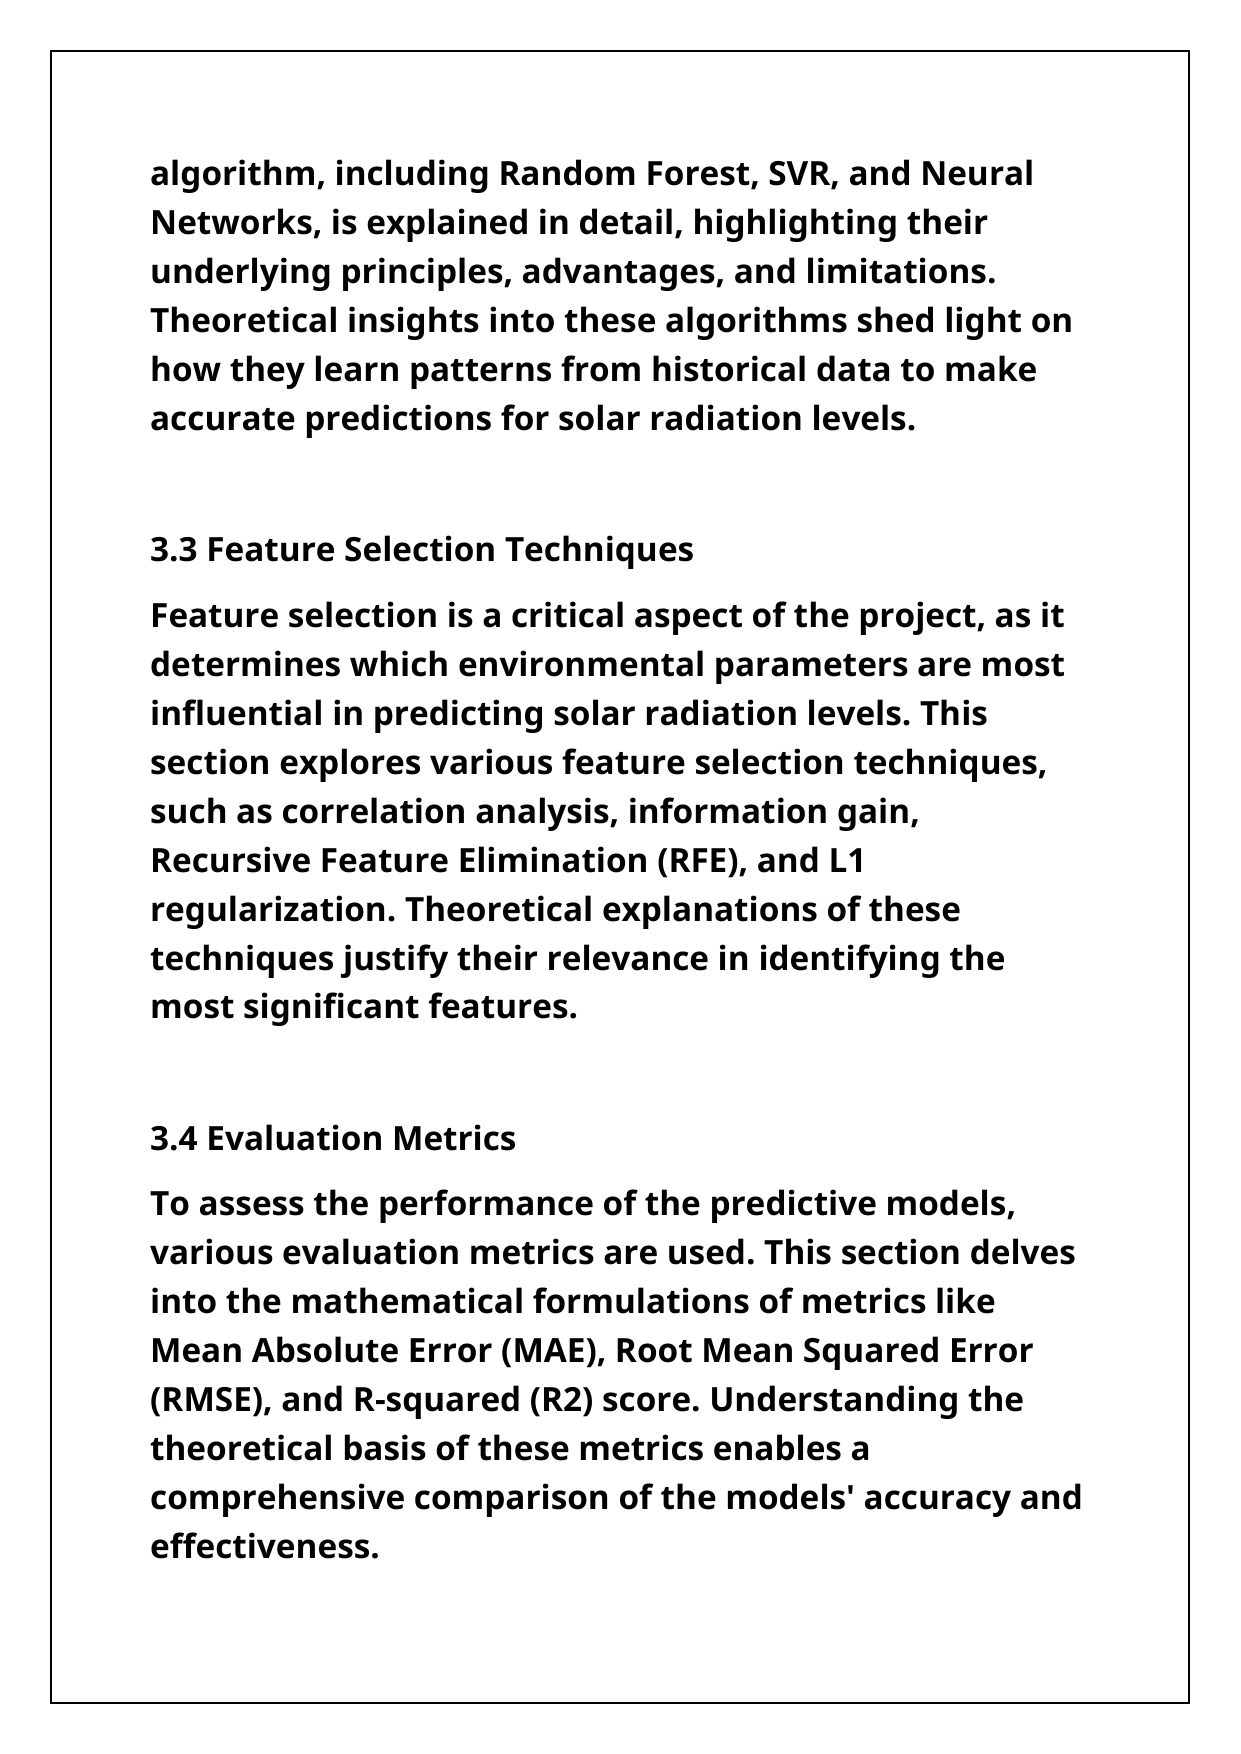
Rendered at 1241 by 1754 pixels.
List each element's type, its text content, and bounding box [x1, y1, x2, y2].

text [150, 150, 1090, 440]
text 3.3 Feature Selection Techniques [150, 526, 1090, 571]
text To assess the performance of the predictive models, various evaluation metrics are used. This section delves into the mathematical formulations of metrics like Mean Absolute Error (MAE), Root Mean Squared Error (RMSE), and R-squared (R2) score. Understanding the theoretical basis of these metrics enables a comprehensive comparison of the models' accuracy and effectiveness. [150, 1180, 1090, 1568]
text 3.4 Evaluation Metrics [150, 1114, 1090, 1160]
text Feature selection is a critical aspect of the project, as it determines which environmental parameters are most influential in predicting solar radiation levels. This section explores various feature selection techniques, such as correlation analysis, information gain, Recursive Feature Elimination (RFE), and L1 regularization. Theoretical explanations of these techniques justify their relevance in identifying the most significant features. [150, 592, 1090, 1029]
